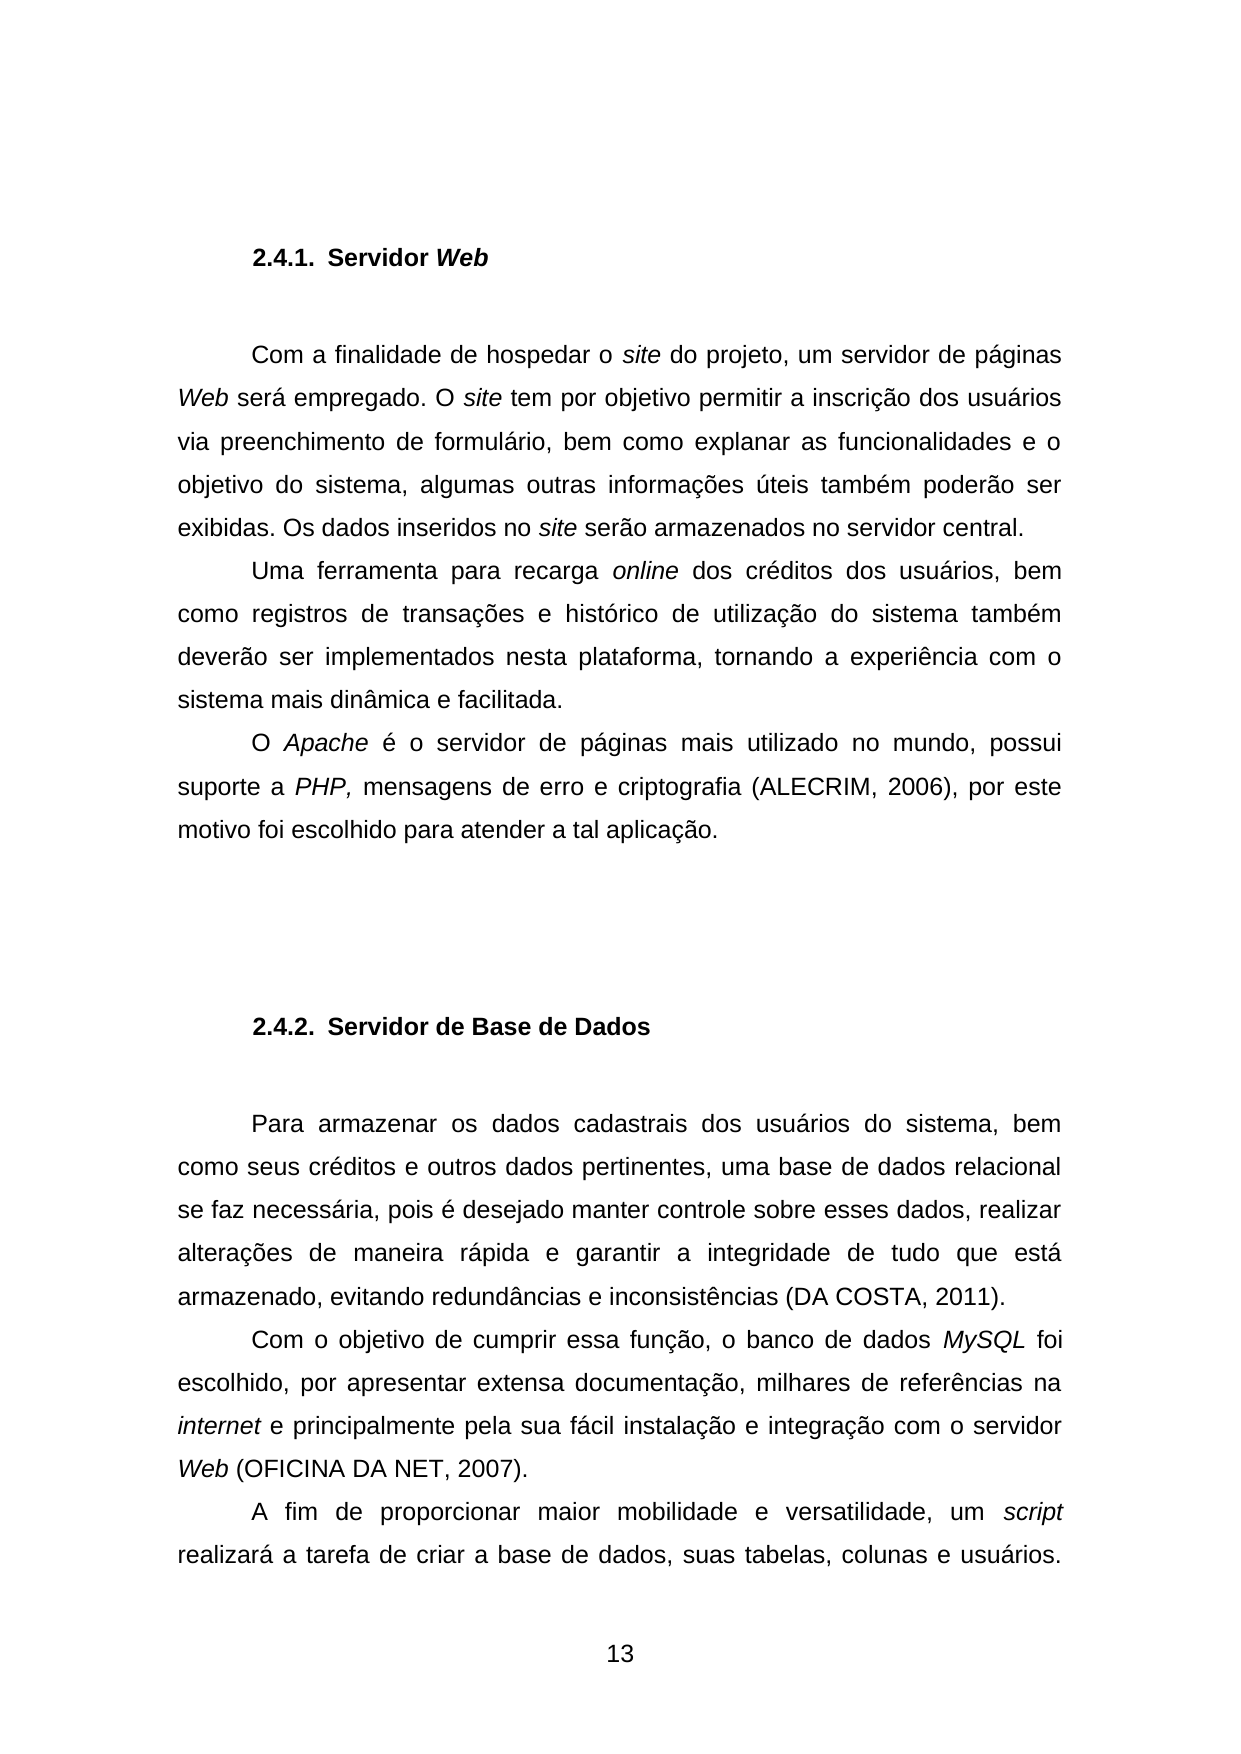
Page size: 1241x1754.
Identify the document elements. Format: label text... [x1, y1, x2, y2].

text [177, 1497, 1063, 1569]
text Com a finalidade de hospedar o site do projeto, um servidor de páginas Web será empregado. O site tem por objetivo permitir a inscrição dos usuários via preenchimento de formulário, bem como explanar as funcionalidades e o objetivo do sistema, algumas outras informações úteis também poderão ser exibidas. Os dados inseridos no site serão armazenados no servidor central. [177, 340, 1063, 541]
subtitle Servidor Web [252, 243, 1063, 272]
text Uma ferramenta para recarga online dos créditos dos usuários, bem como registros de transações e histórico de utilização do sistema também deverão ser implementados nesta plataforma, tornando a experiência com o sistema mais dinâmica e facilitada. [177, 556, 1063, 714]
text Para armazenar os dados cadastrais dos usuários do sistema, bem como seus créditos e outros dados pertinentes, uma base de dados relacional se faz necessária, pois é desejado manter controle sobre esses dados, realizar alterações de maneira rápida e garantir a integridade de tudo que está armazenado, evitando redundâncias e inconsistências (DA COSTA, 2011). [177, 1109, 1063, 1310]
text O Apache é o servidor de páginas mais utilizado no mundo, possui suporte a PHP, mensagens de erro e criptografia (ALECRIM, 2006), por este motivo foi escolhido para atender a tal aplicação. [177, 728, 1063, 843]
text Com o objetivo de cumprir essa função, o banco de dados MySQL foi escolhido, por apresentar extensa documentação, milhares de referências na internet e principalmente pela sua fácil instalação e integração com o servidor Web (OFICINA DA NET, 2007). [177, 1324, 1063, 1483]
subtitle Servidor de Base de Dados [252, 1012, 1063, 1041]
